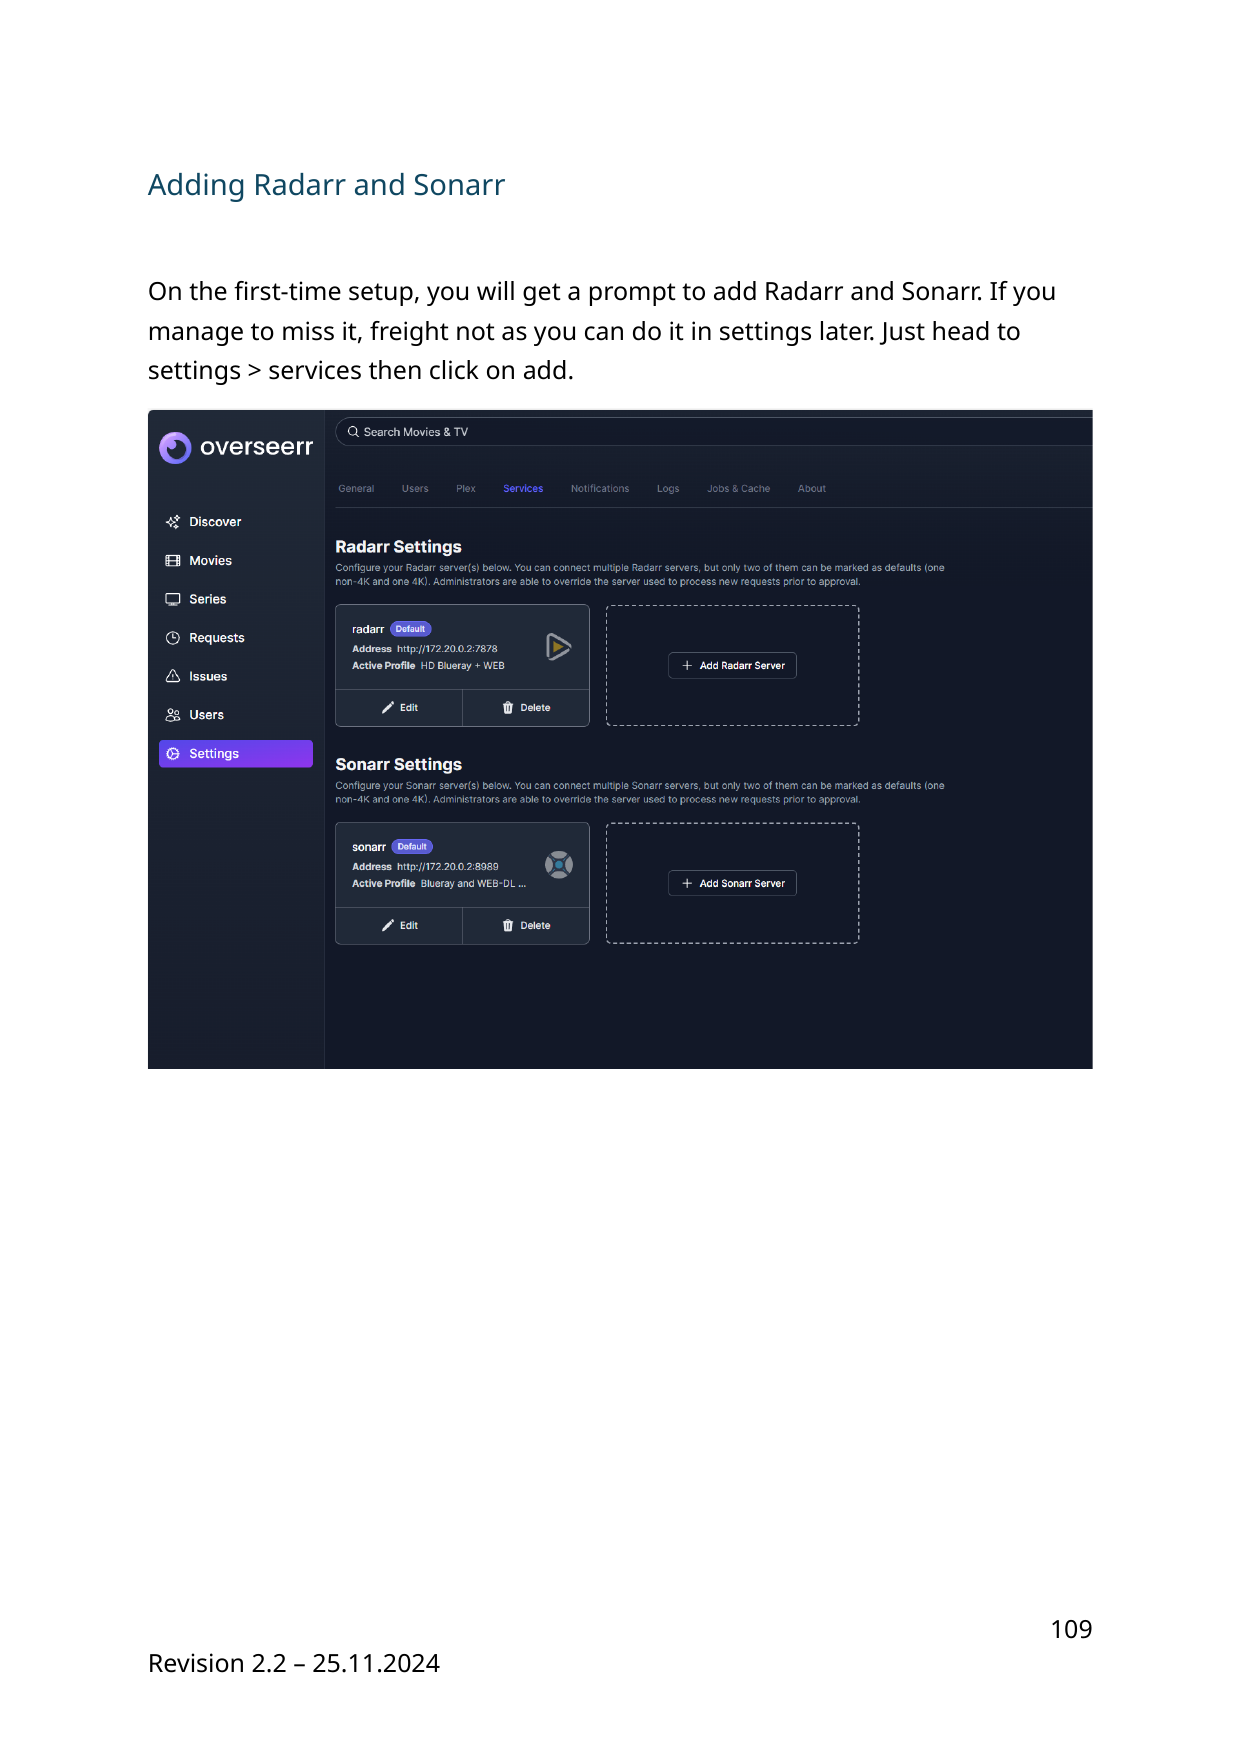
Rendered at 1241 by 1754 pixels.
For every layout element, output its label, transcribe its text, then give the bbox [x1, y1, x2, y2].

picture [147, 408, 1093, 1069]
text On the first-time setup, you will get a prompt to add Radarr and Sonarr. If you manage to miss it, freight not as you can do it in settings later. Just head to settings > services then click on add. [148, 274, 1093, 386]
subtitle Adding Radarr and Sonarr [148, 164, 1093, 204]
